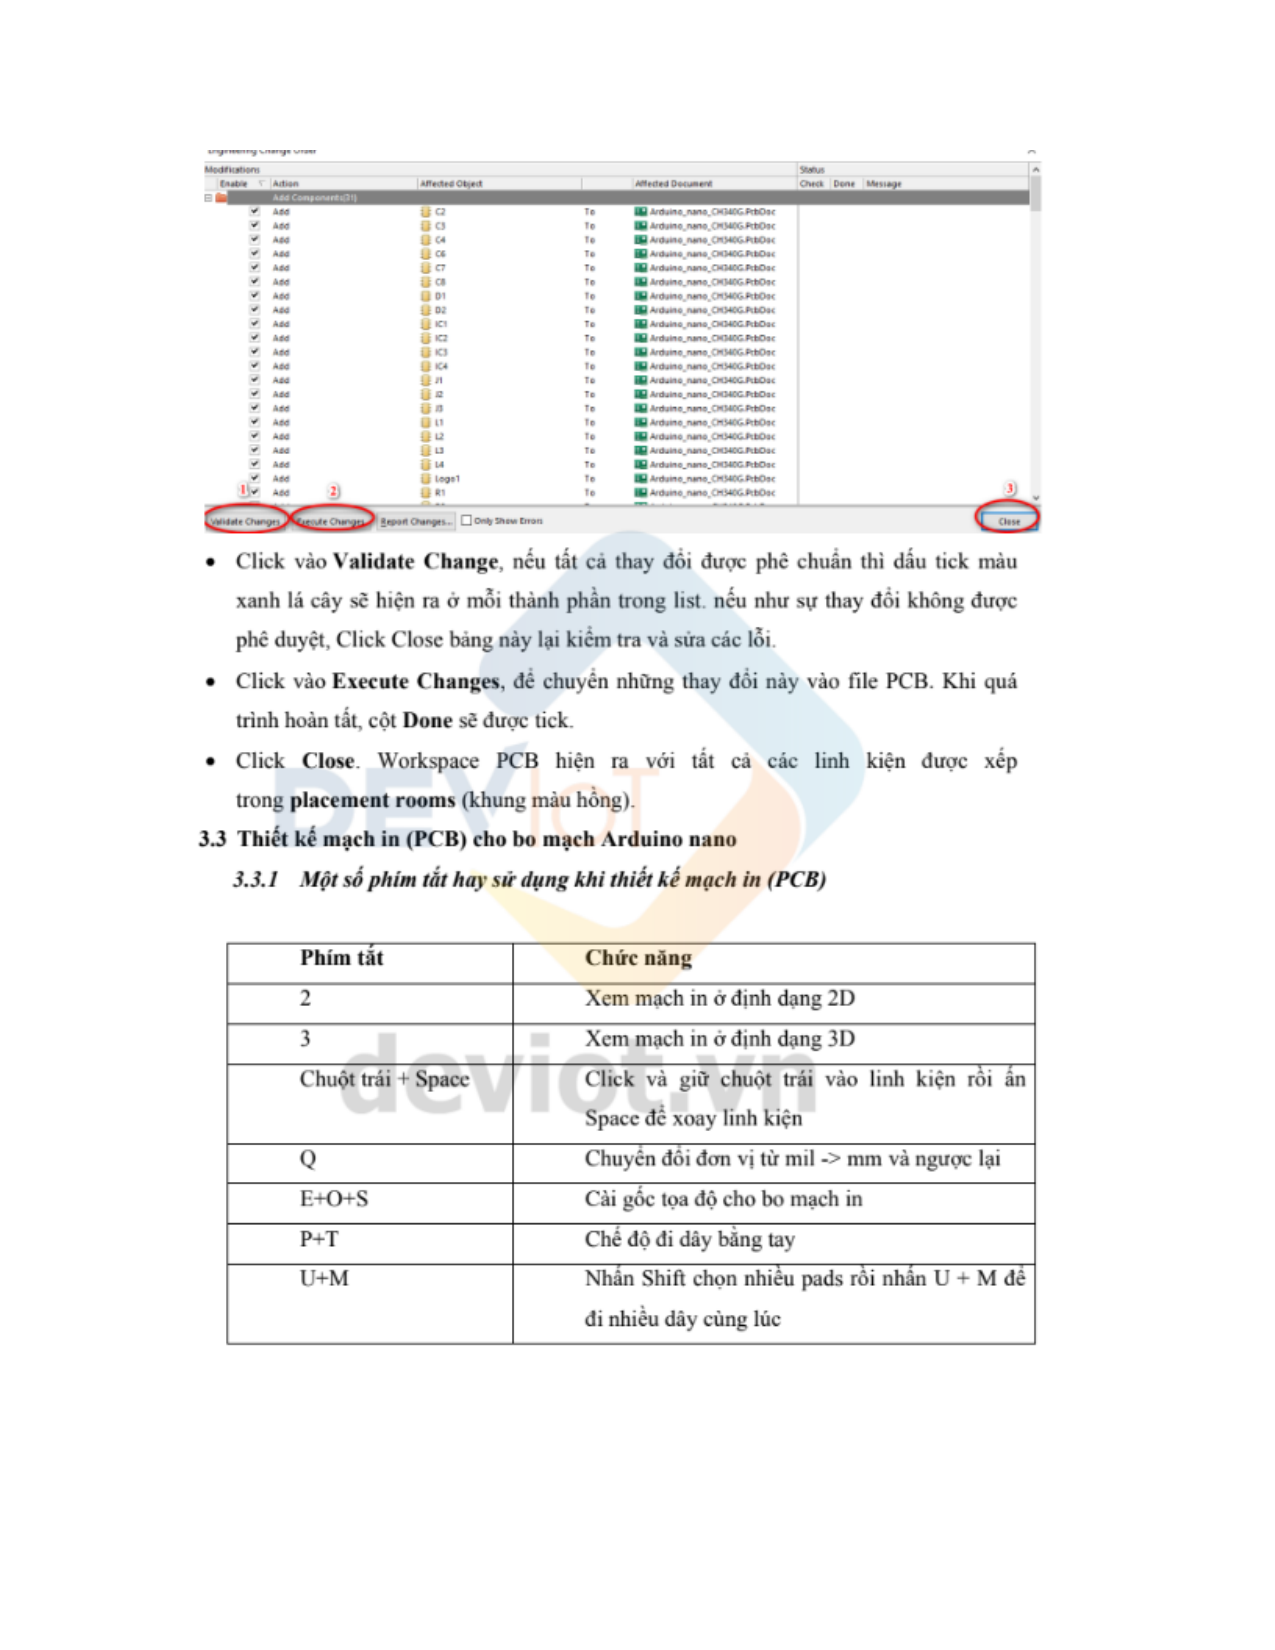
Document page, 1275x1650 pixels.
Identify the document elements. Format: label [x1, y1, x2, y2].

picture [150, 150, 1072, 1364]
